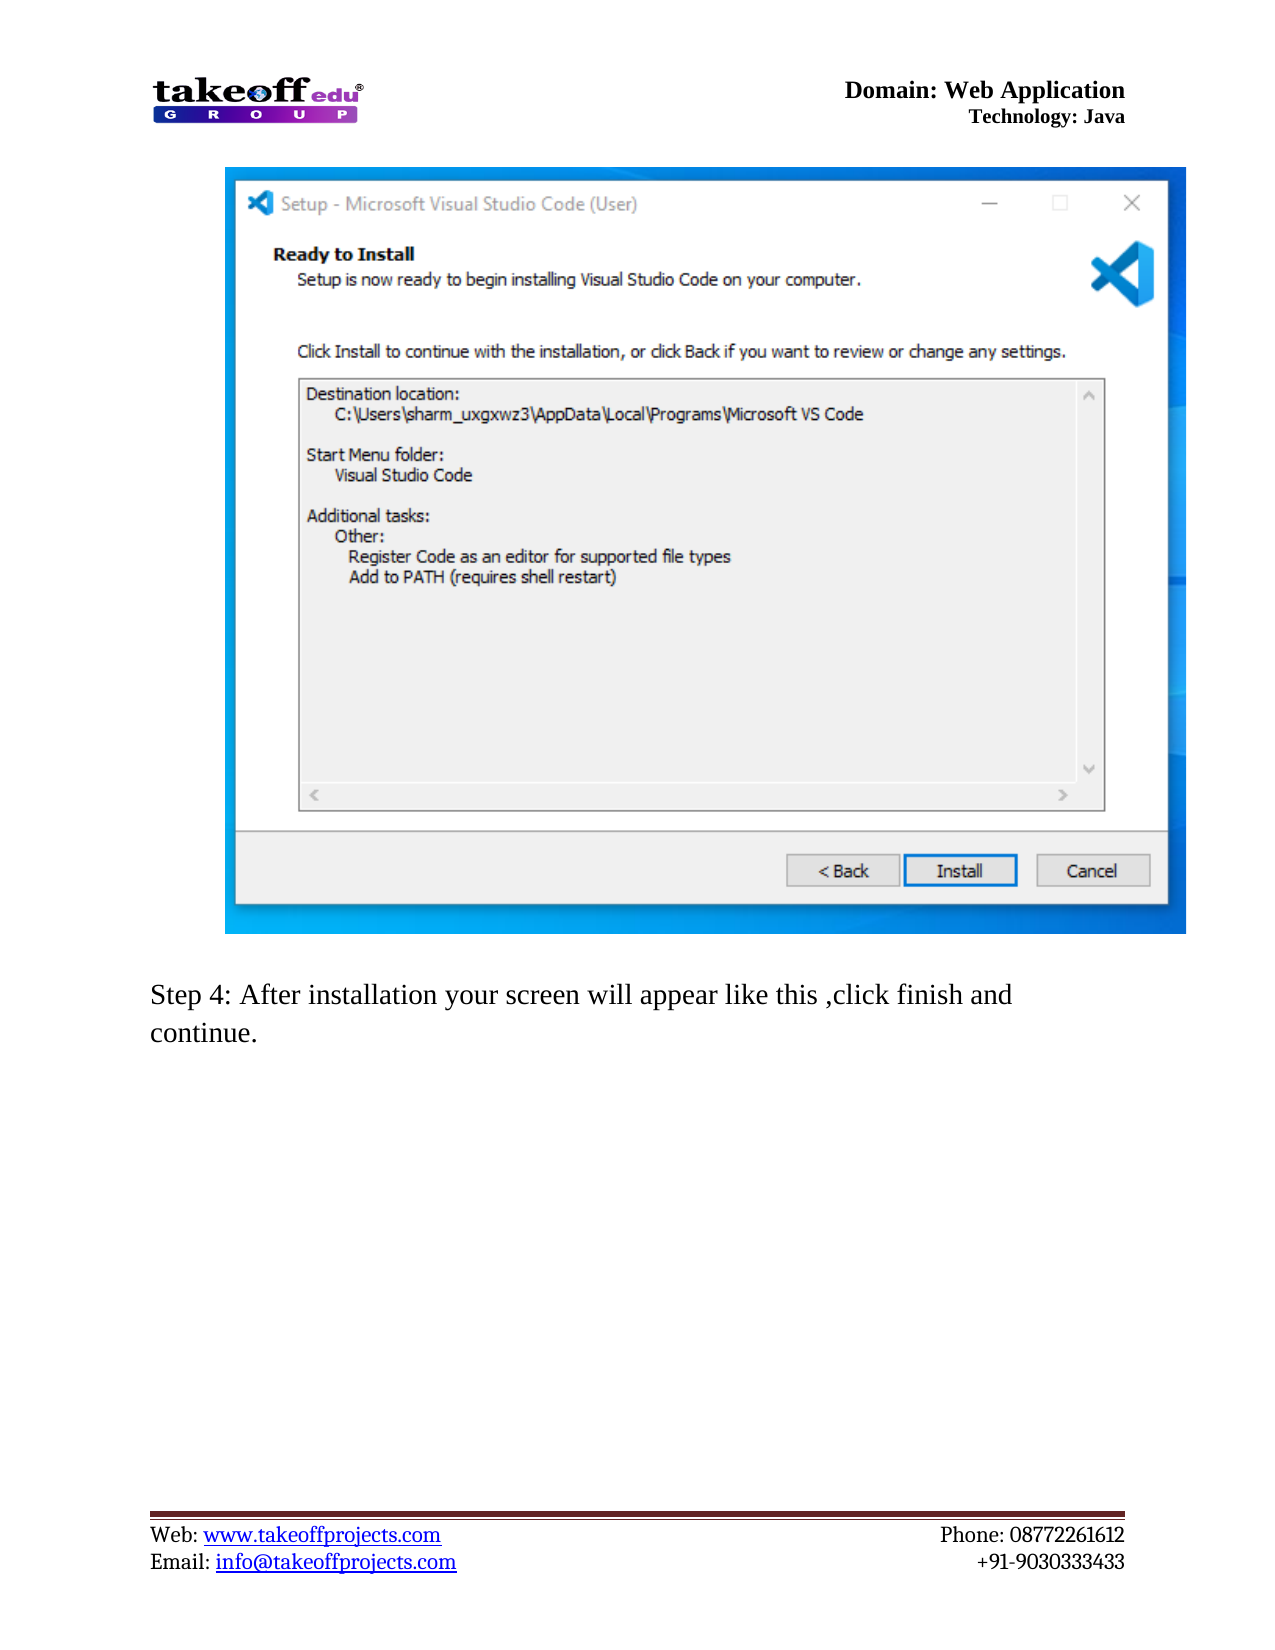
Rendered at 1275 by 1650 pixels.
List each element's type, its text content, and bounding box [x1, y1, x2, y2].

picture [150, 75, 366, 129]
picture [235, 167, 1187, 934]
picture [248, 173, 282, 177]
text Step 4: After installation your screen will appear like this ,click finish and continue. [150, 977, 1125, 1049]
